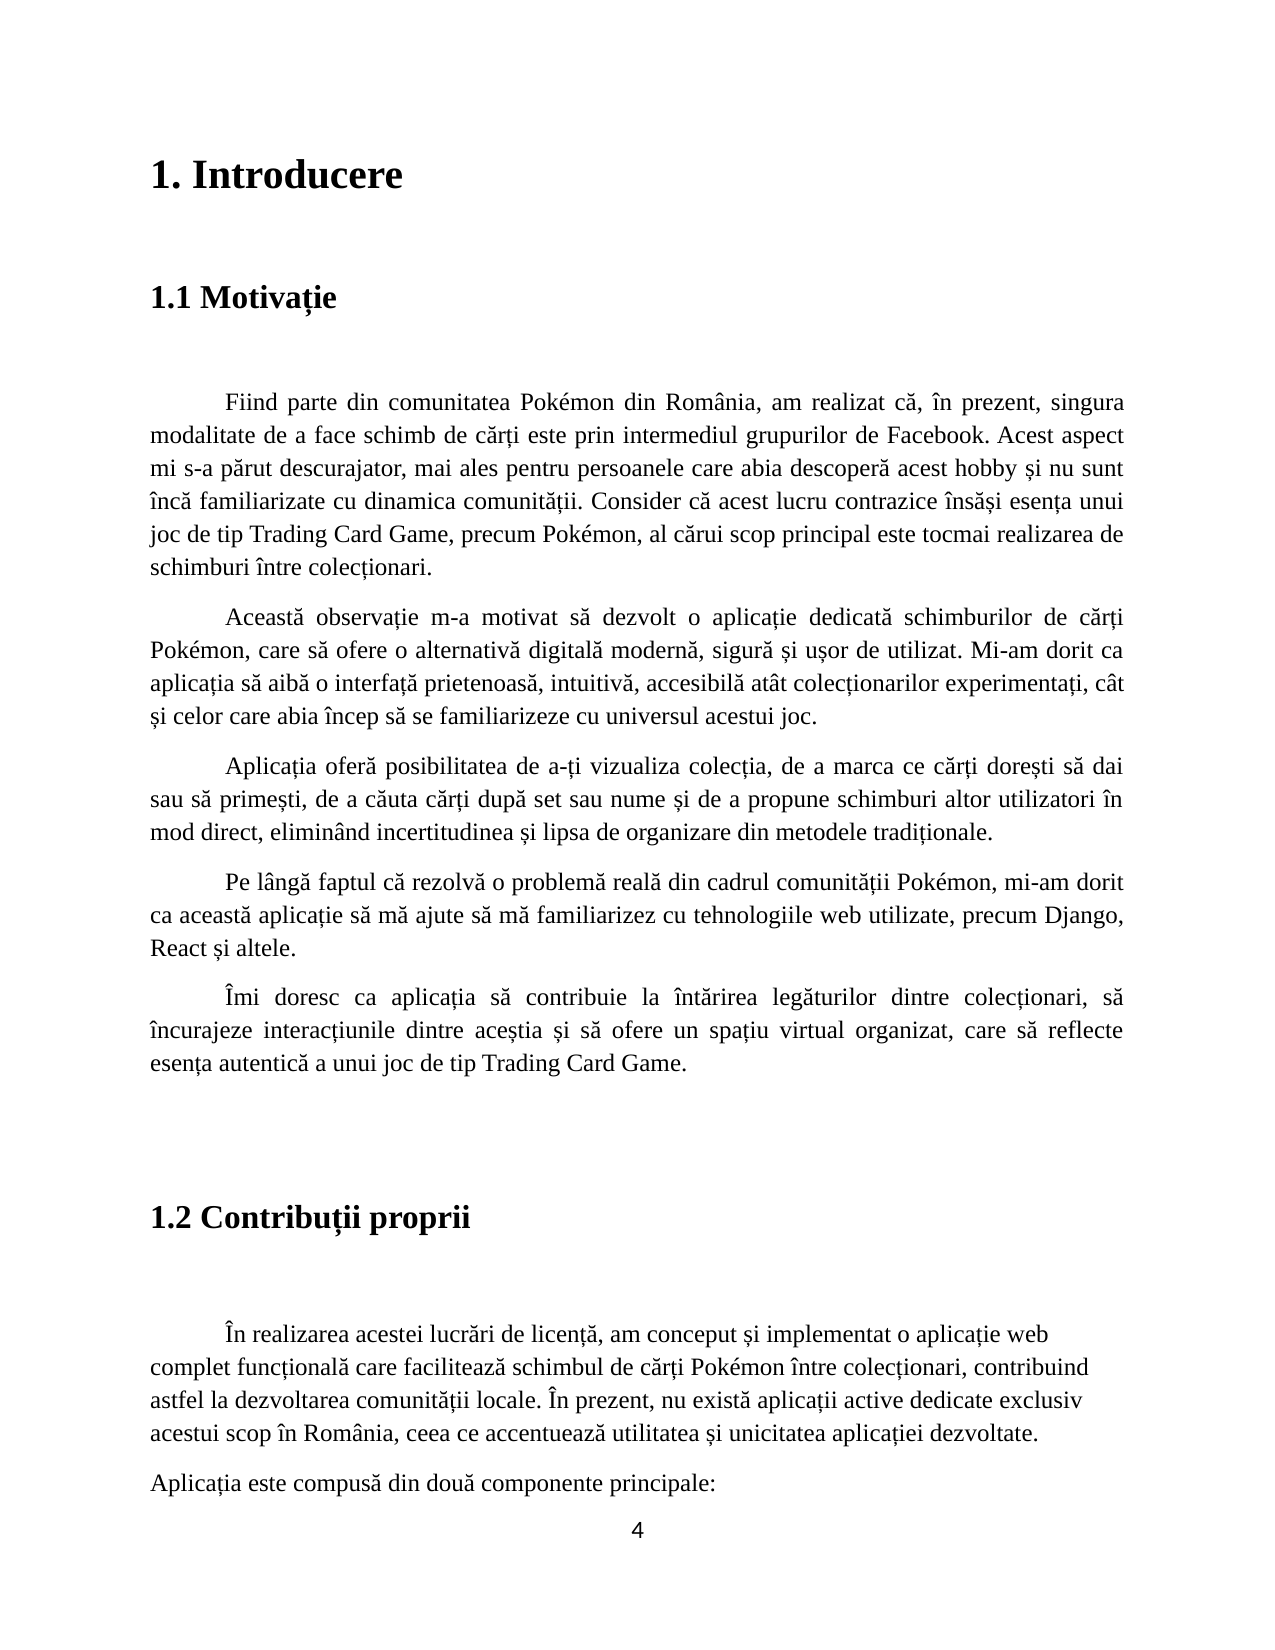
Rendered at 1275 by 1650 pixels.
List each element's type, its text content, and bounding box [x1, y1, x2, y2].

text Pe lângă faptul că rezolvă o problemă reală din cadrul comunității Pokémon, mi-am dorit ca această aplicație să mă ajute să mă familiarizez cu tehnologiile web utilizate, precum Django, React și altele. [150, 867, 1125, 961]
text 1. Introducere [150, 150, 1125, 198]
text Această observație m-a motivat să dezvolt o aplicație dedicată schimburilor de cărți Pokémon, care să ofere o alternativă digitală modernă, sigură și ușor de utilizat. Mi-am dorit ca aplicația să aibă o interfață prietenoasă, intuitivă, accesibilă atât colecționarilor experimentați, cât și celor care abia încep să se familiarizeze cu universul acestui joc. [150, 602, 1125, 730]
text 1.1 Motivație [150, 277, 1125, 315]
text Aplicația este compusă din două componente principale: [150, 1468, 1125, 1496]
text 1.2 Contribuții proprii [150, 1197, 1125, 1236]
text Fiind parte din comunitatea Pokémon din România, am realizat că, în prezent, singura modalitate de a face schimb de cărți este prin intermediul grupurilor de Facebook. Acest aspect mi s-a părut descurajator, mai ales pentru persoanele care abia descoperă acest hobby și nu sunt încă familiarizate cu dinamica comunității. Consider că acest lucru contrazice însăși esența unui joc de tip Trading Card Game, precum Pokémon, al cărui scop principal este tocmai realizarea de schimburi între colecționari. [150, 387, 1125, 581]
text În realizarea acestei lucrări de licență, am conceput și implementat o aplicație web complet funcțională care facilitează schimbul de cărți Pokémon între colecționari, contribuind astfel la dezvoltarea comunității locale. În prezent, nu există aplicații active dedicate exclusiv acestui scop în România, ceea ce accentuează utilitatea și unicitatea aplicației dezvoltate. [150, 1319, 1125, 1447]
text Aplicația oferă posibilitatea de a-ți vizualiza colecția, de a marca ce cărți dorești să dai sau să primești, de a căuta cărți după set sau nume și de a propune schimburi altor utilizatori în mod direct, eliminând incertitudinea și lipsa de organizare din metodele tradiționale. [150, 751, 1125, 846]
text Îmi doresc ca aplicația să contribuie la întărirea legăturilor dintre colecționari, să încurajeze interacțiunile dintre aceștia și să ofere un spațiu virtual organizat, care să reflecte esența autentică a unui joc de tip Trading Card Game. [150, 982, 1125, 1077]
